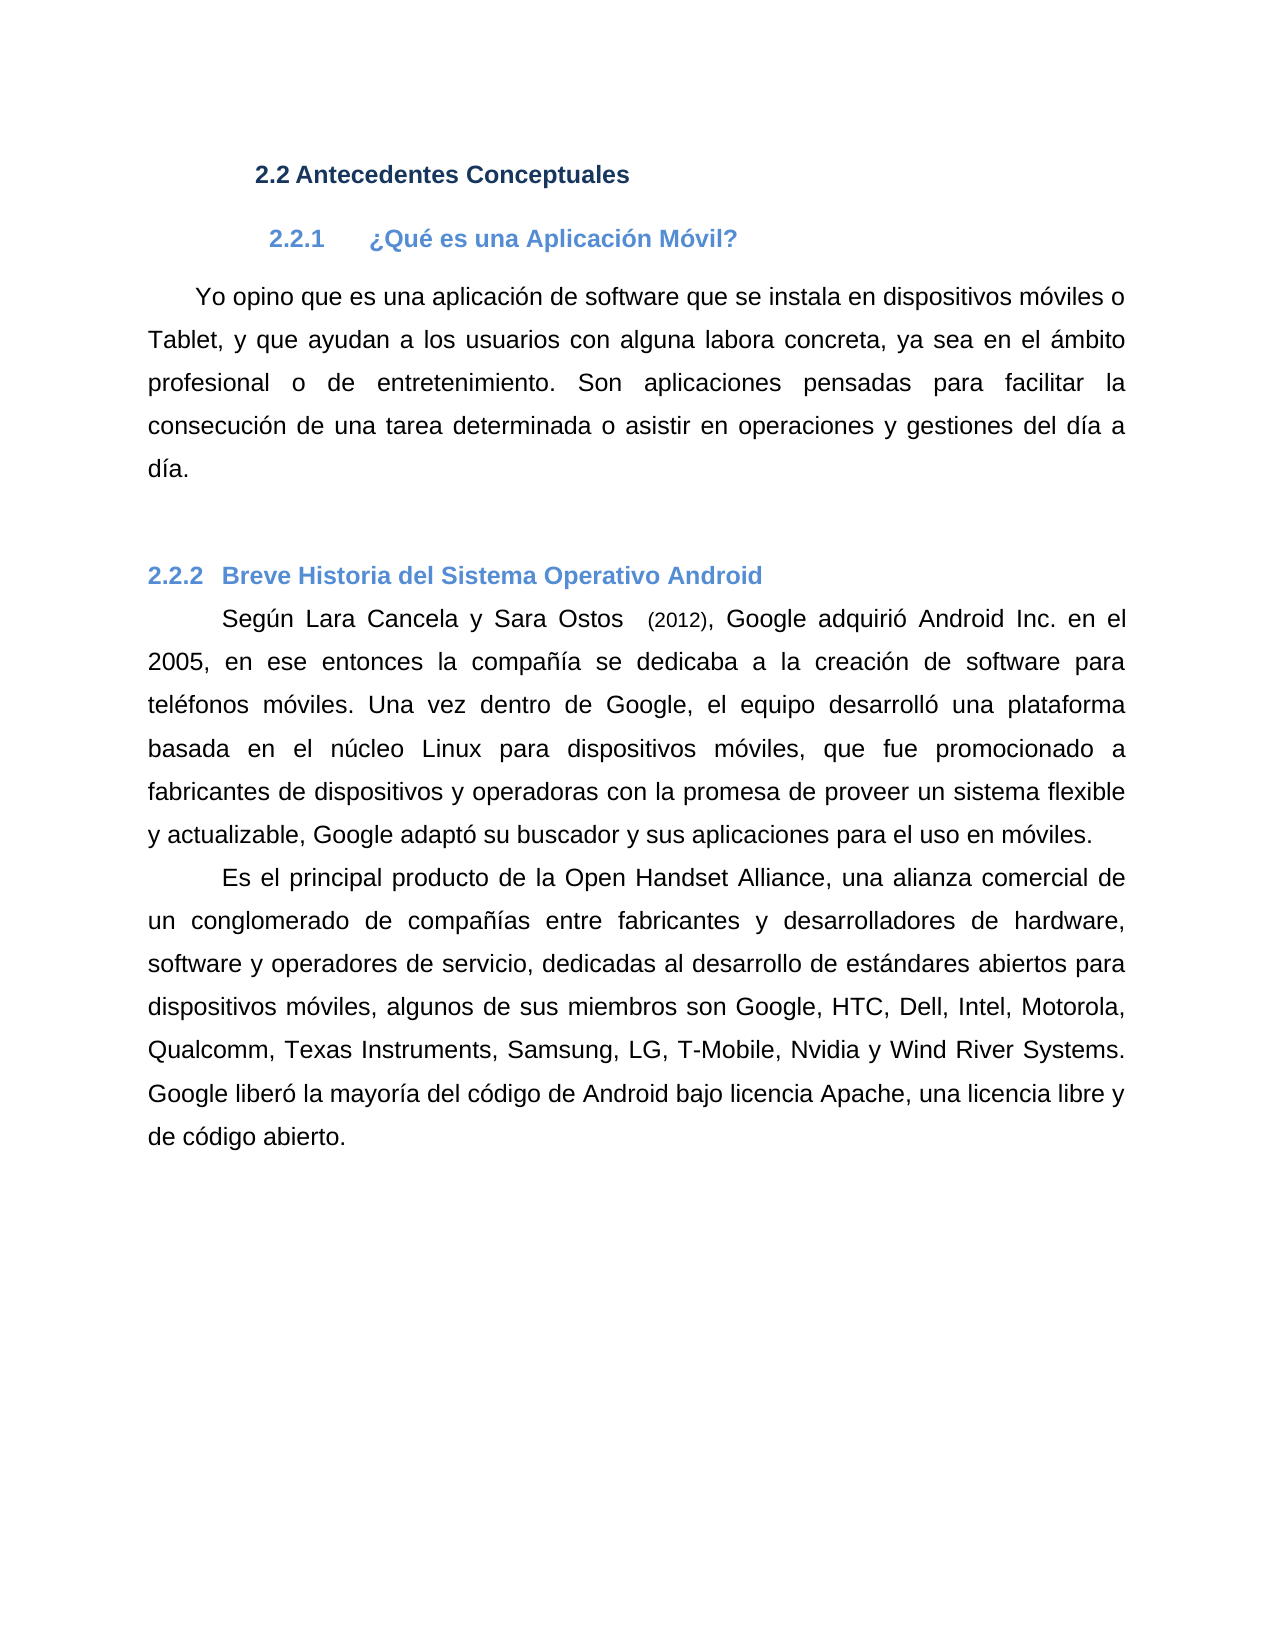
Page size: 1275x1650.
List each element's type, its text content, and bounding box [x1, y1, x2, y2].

text Yo opino que es una aplicación de software que se instala en dispositivos móviles o Tablet, y que ayudan a los usuarios con alguna labora concreta, ya sea en el ámbito profesional o de entretenimiento. Son aplicaciones pensadas para facilitar la consecución de una tarea determinada o asistir en operaciones y gestiones del día a día. [148, 282, 1127, 483]
subtitle Antecedentes Conceptuales [208, 160, 1127, 189]
subtitle Breve Historia del Sistema Operativo Android [148, 561, 1127, 590]
text Según Lara Cancela y Sara Ostos , Google adquirió Android Inc. en el 2005, en ese entonces la compañía se dedicaba a la creación de software para teléfonos móviles. Una vez dentro de Google, el equipo desarrolló una plataforma basada en el núcleo Linux para dispositivos móviles, que fue promocionado a fabricantes de dispositivos y operadoras con la promesa de proveer un sistema flexible y actualizable, Google adaptó su buscador y sus aplicaciones para el uso en móviles. [148, 604, 1127, 849]
subtitle ¿Qué es una Aplicación Móvil? [222, 224, 1127, 253]
text Es el principal producto de la Open Handset Alliance, una alianza comercial de un conglomerado de compañías entre fabricantes y desarrolladores de hardware, software y operadores de servicio, dedicadas al desarrollo de estándares abiertos para dispositivos móviles, algunos de sus miembros son Google, HTC, Dell, Intel, Motorola, Qualcomm, Texas Instruments, Samsung, LG, T-Mobile, Nvidia y Wind River Systems. Google liberó la mayoría del código de Android bajo licencia Apache, una licencia libre y de código abierto. [148, 863, 1127, 1151]
